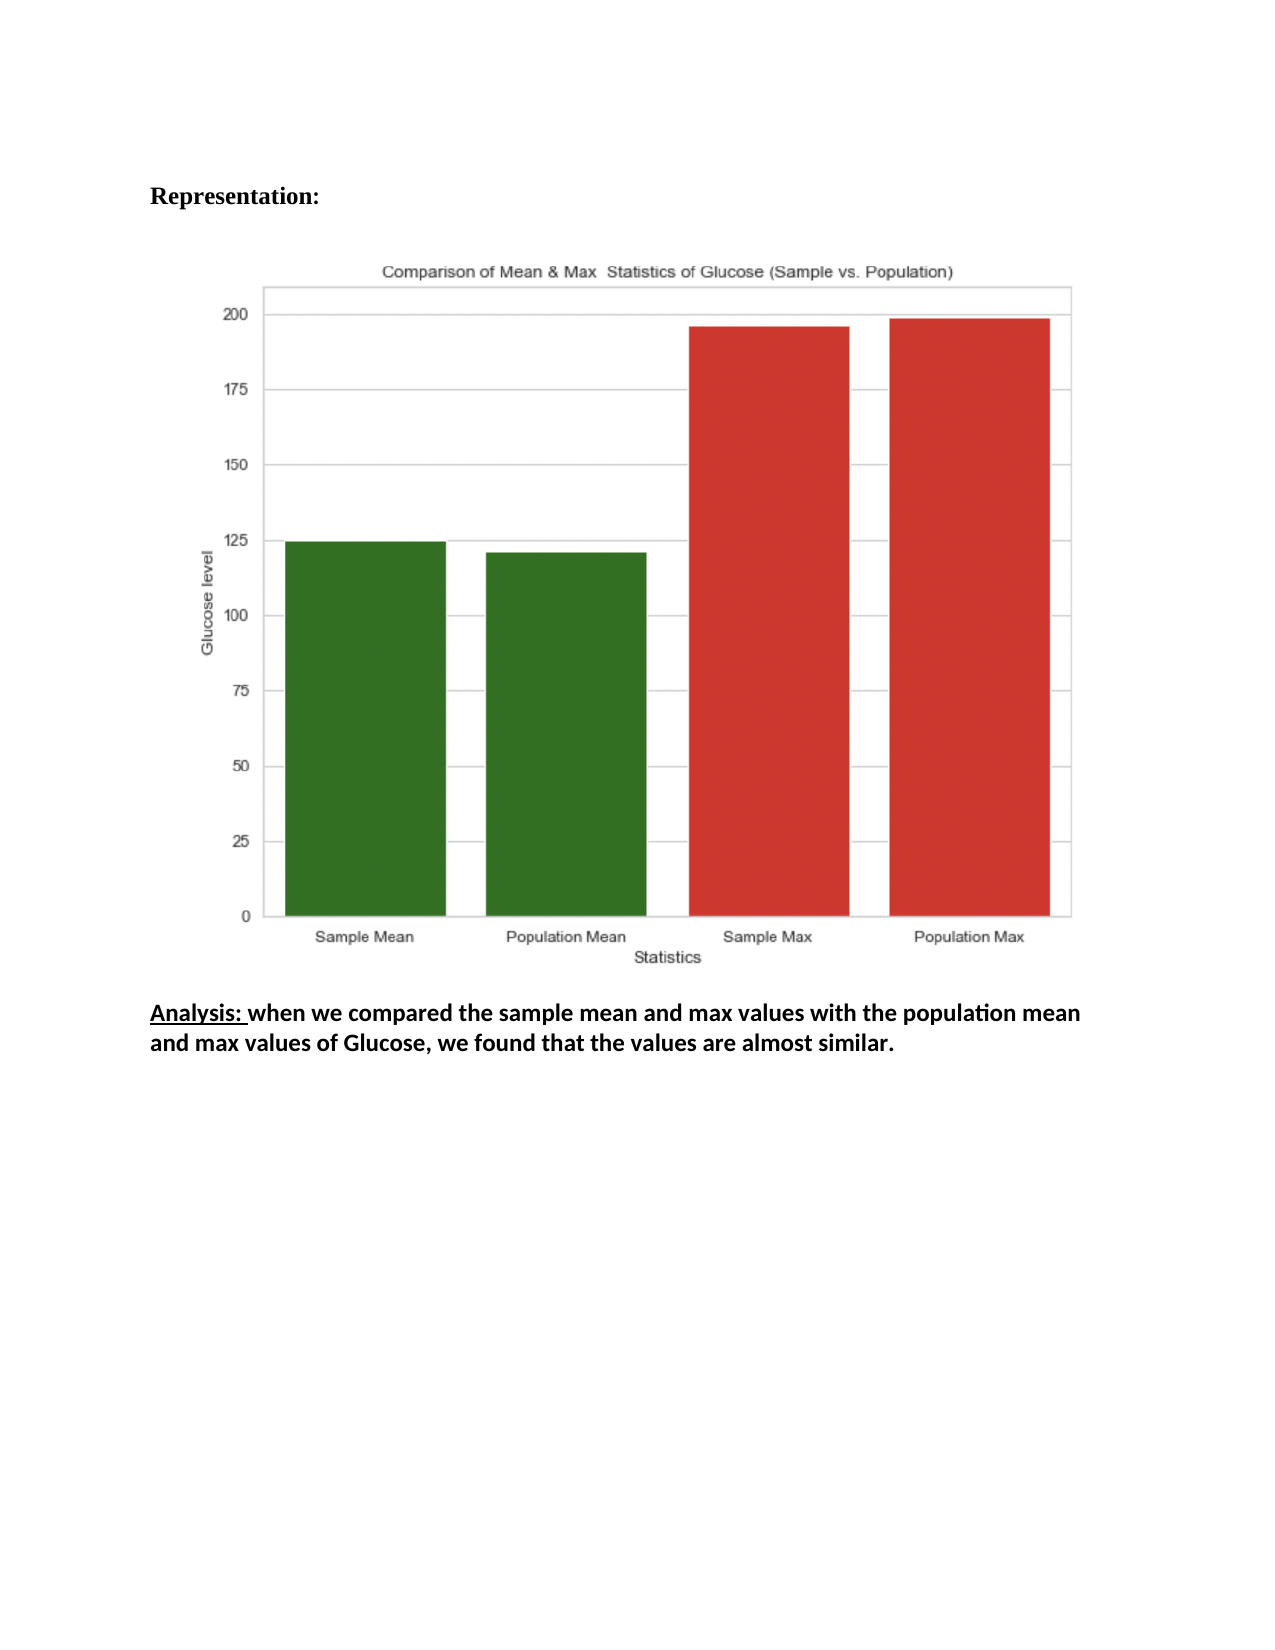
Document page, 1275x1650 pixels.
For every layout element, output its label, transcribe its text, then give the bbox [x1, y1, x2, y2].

picture [150, 211, 1125, 967]
text Representation: [150, 181, 1125, 211]
text Analysis: when we compared the sample mean and max values with the population mean and max values of Glucose, we found that the values are almost similar. [150, 997, 1125, 1058]
